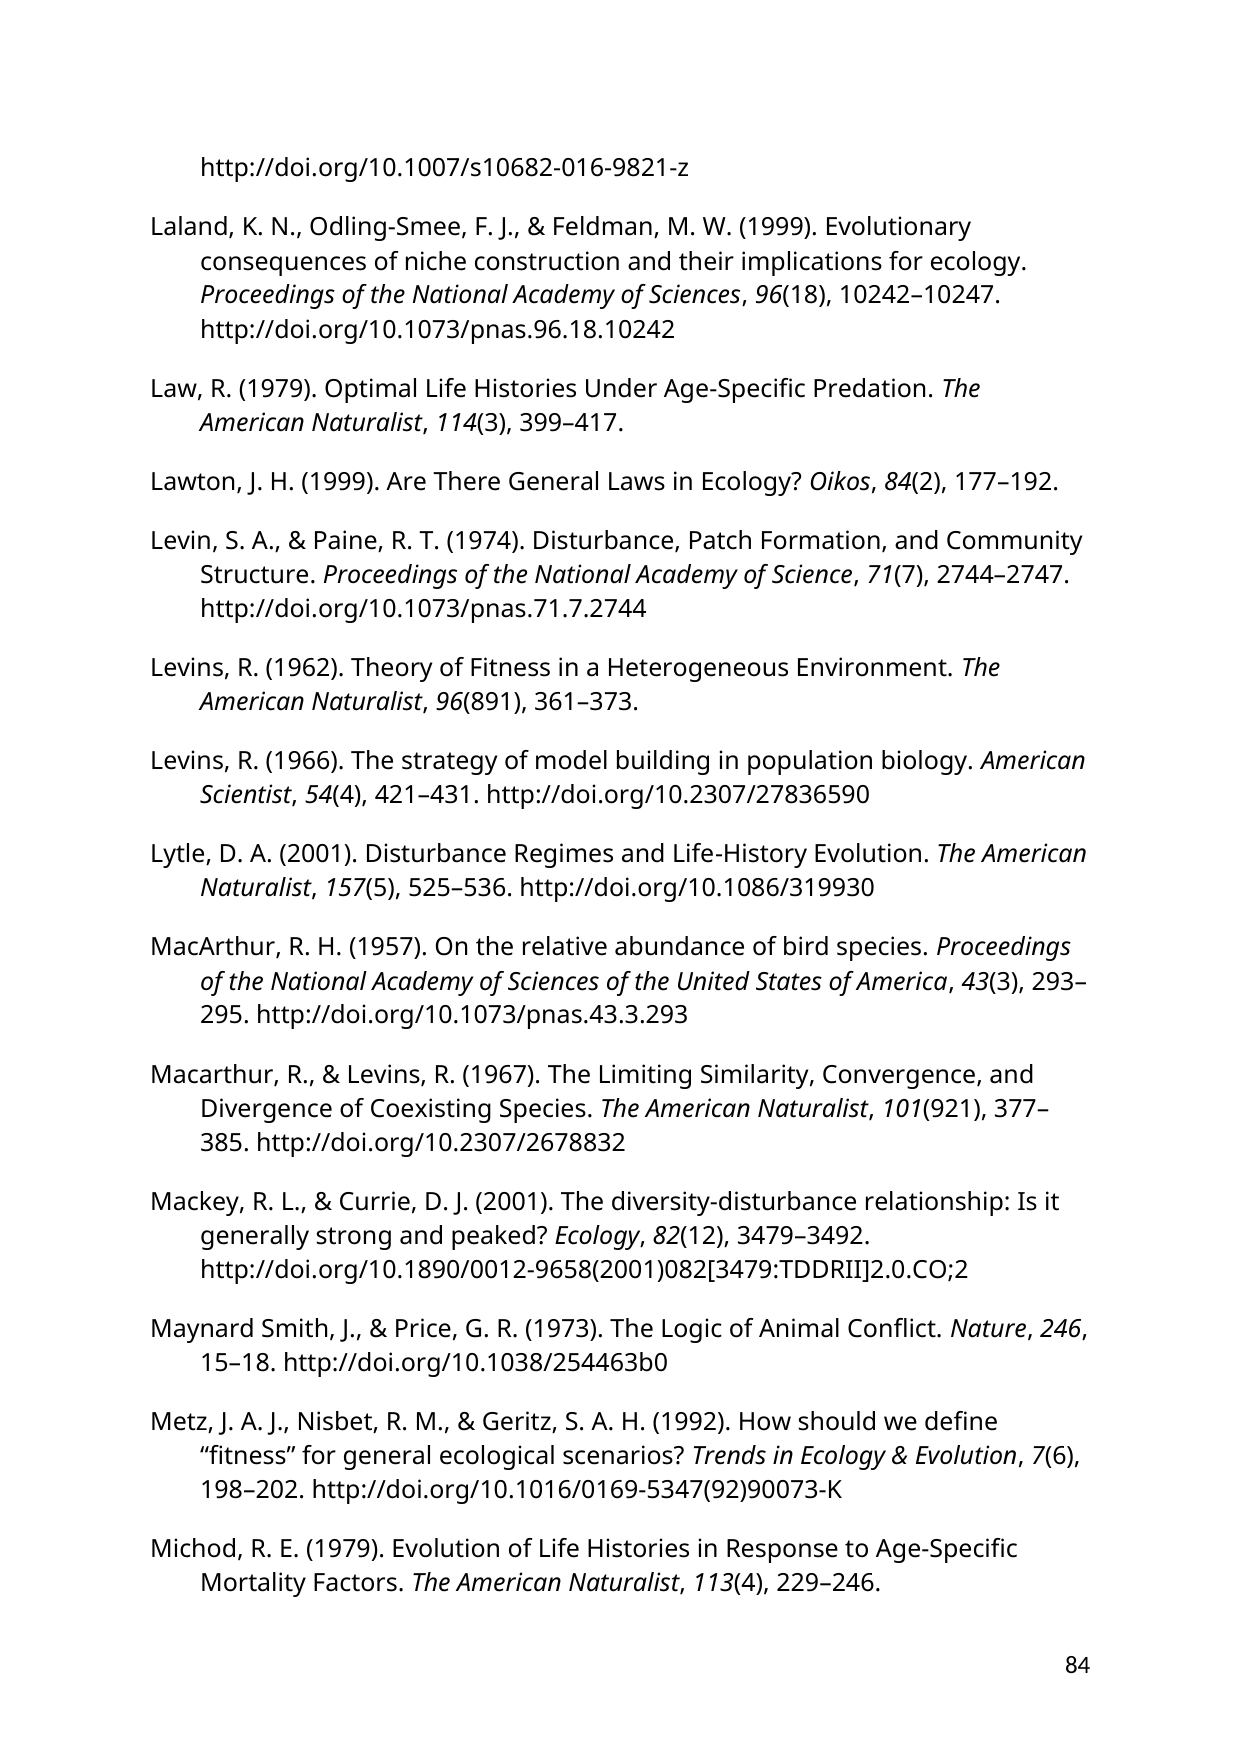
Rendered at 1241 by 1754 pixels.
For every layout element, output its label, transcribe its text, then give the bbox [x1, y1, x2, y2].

text Levins, R. (1966). The strategy of model building in population biology. American Scientist, 54(4), 421–431. http://doi.org/10.2307/27836590 [150, 743, 1090, 811]
text Laland, K. N., Odling-Smee, F. J., & Feldman, M. W. (1999). Evolutionary consequences of niche construction and their implications for ecology. Proceedings of the National Academy of Sciences, 96(18), 10242–10247. http://doi.org/10.1073/pnas.96.18.10242 [150, 209, 1090, 345]
text Michod, R. E. (1979). Evolution of Life Histories in Response to Age-Specific Mortality Factors. The American Naturalist, 113(4), 229–246. [150, 1531, 1090, 1599]
text MacArthur, R. H. (1957). On the relative abundance of bird species. Proceedings of the National Academy of Sciences of the United States of America, 43(3), 293–295. http://doi.org/10.1073/pnas.43.3.293 [150, 929, 1090, 1031]
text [150, 150, 1090, 184]
text Metz, J. A. J., Nisbet, R. M., & Geritz, S. A. H. (1992). How should we define “fitness” for general ecological scenarios? Trends in Ecology & Evolution, 7(6), 198–202. http://doi.org/10.1016/0169-5347(92)90073-K [150, 1404, 1090, 1506]
text Lawton, J. H. (1999). Are There General Laws in Ecology? Oikos, 84(2), 177–192. [150, 463, 1090, 497]
text Law, R. (1979). Optimal Life Histories Under Age-Specific Predation. The American Naturalist, 114(3), 399–417. [150, 370, 1090, 438]
text Mackey, R. L., & Currie, D. J. (2001). The diversity-disturbance relationship: Is it generally strong and peaked? Ecology, 82(12), 3479–3492. http://doi.org/10.1890/0012-9658(2001)082[3479:TDDRII]2.0.CO;2 [150, 1183, 1090, 1286]
text Levins, R. (1962). Theory of Fitness in a Heterogeneous Environment. The American Naturalist, 96(891), 361–373. [150, 650, 1090, 718]
text Macarthur, R., & Levins, R. (1967). The Limiting Similarity, Convergence, and Divergence of Coexisting Species. The American Naturalist, 101(921), 377–385. http://doi.org/10.2307/2678832 [150, 1056, 1090, 1158]
text Levin, S. A., & Paine, R. T. (1974). Disturbance, Patch Formation, and Community Structure. Proceedings of the National Academy of Science, 71(7), 2744–2747. http://doi.org/10.1073/pnas.71.7.2744 [150, 522, 1090, 625]
text Lytle, D. A. (2001). Disturbance Regimes and Life‐History Evolution. The American Naturalist, 157(5), 525–536. http://doi.org/10.1086/319930 [150, 836, 1090, 904]
text Maynard Smith, J., & Price, G. R. (1973). The Logic of Animal Conflict. Nature, 246, 15–18. http://doi.org/10.1038/254463b0 [150, 1311, 1090, 1379]
